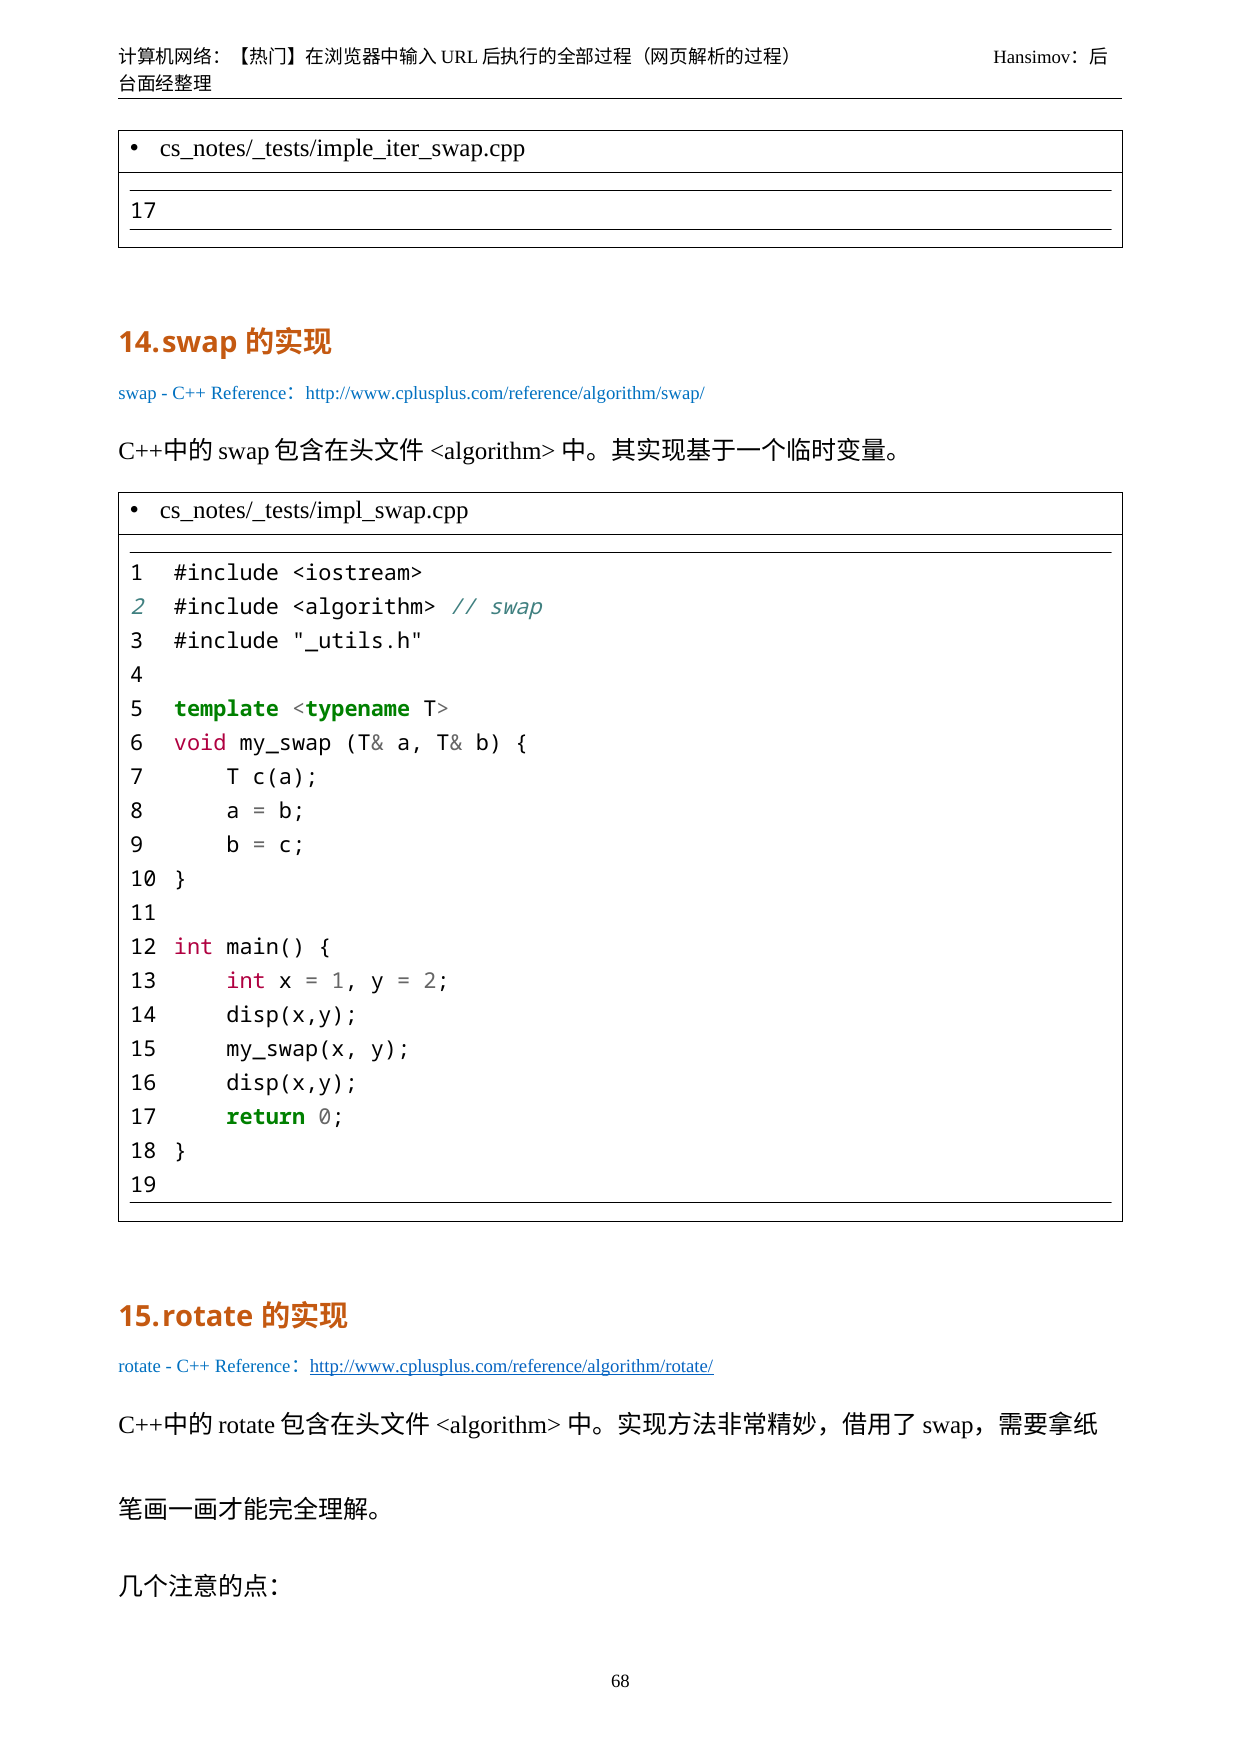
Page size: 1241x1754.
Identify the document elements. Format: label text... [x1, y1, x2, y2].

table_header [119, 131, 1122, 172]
text C++中的rotate包含在头文件 <algorithm> 中。实现方法非常精妙，借用了swap，需要拿纸笔画一画才能完全理解。 [118, 1388, 1122, 1541]
text rotate - C++ Reference：http://www.cplusplus.com/reference/algorithm/rotate/ [118, 1348, 1122, 1382]
text swap - C++ Reference：http://www.cplusplus.com/reference/algorithm/swap/ [118, 374, 1122, 408]
text C++中的swap包含在头文件 <algorithm> 中。其实现基于一个临时变量。 [118, 415, 1122, 483]
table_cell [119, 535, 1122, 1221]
text 几个注意的点： [118, 1550, 1122, 1618]
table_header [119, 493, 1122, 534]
subtitle rotate 的实现 [118, 1280, 1122, 1348]
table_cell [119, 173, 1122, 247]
subtitle swap 的实现 [118, 306, 1122, 374]
